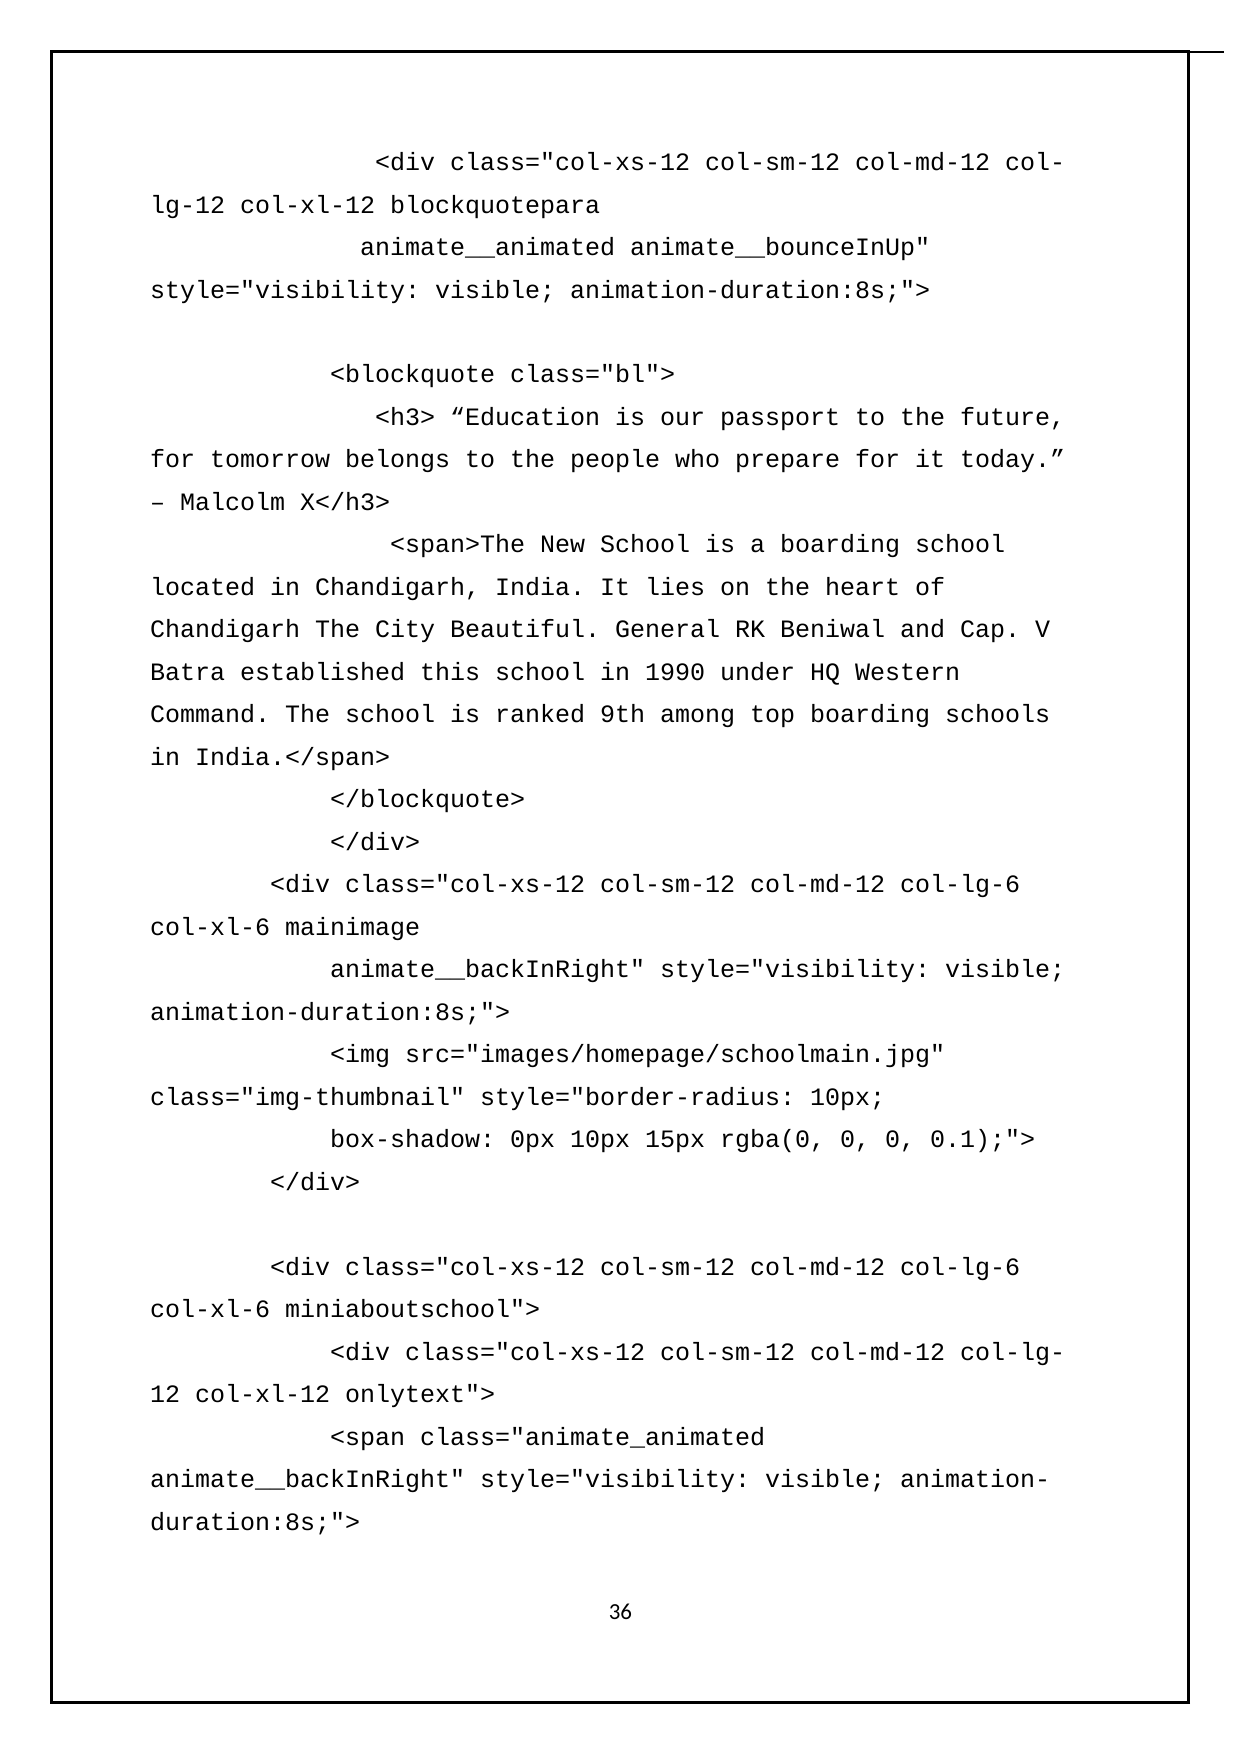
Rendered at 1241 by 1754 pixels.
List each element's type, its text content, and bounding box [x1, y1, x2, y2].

text box-shadow: 0px 10px 15px rgba(0, 0, 0, 0.1);"> [150, 1127, 1090, 1155]
text <span class="animate_animated animate__backInRight" style="visibility: visible; animation-duration:8s;"> [150, 1424, 1090, 1538]
text <div class="col-xs-12 col-sm-12 col-md-12 col-lg-6 col-xl-6 mainimage [150, 872, 1090, 943]
text <img src="images/homepage/schoolmain.jpg" class="img-thumbnail" style="border-radius: 10px; [150, 1042, 1090, 1113]
text <span>The New School is a boarding school located in Chandigarh, India. It lies on the heart of Chandigarh The City Beautiful. General RK Beniwal and Cap. V Batra established this school in 1990 under HQ Western Command. The school is ranked 9th among top boarding schools in India.</span> [150, 532, 1090, 773]
text <blockquote class="bl"> [150, 362, 1090, 390]
text </blockquote> [150, 787, 1090, 815]
text </div> [150, 829, 1090, 858]
text </div> [150, 1169, 1090, 1198]
text <div class="col-xs-12 col-sm-12 col-md-12 col-lg-12 col-xl-12 blockquotepara [150, 150, 1090, 221]
text <div class="col-xs-12 col-sm-12 col-md-12 col-lg-12 col-xl-12 onlytext"> [150, 1339, 1090, 1410]
text animate__backInRight" style="visibility: visible; animation-duration:8s;"> [150, 957, 1090, 1028]
text <h3> “Education is our passport to the future, for tomorrow belongs to the people who prepare for it today.” – Malcolm X</h3> [150, 404, 1090, 518]
text <div class="col-xs-12 col-sm-12 col-md-12 col-lg-6 col-xl-6 miniaboutschool"> [150, 1254, 1090, 1325]
text animate__animated animate__bounceInUp" style="visibility: visible; animation-duration:8s;"> [150, 235, 1090, 306]
